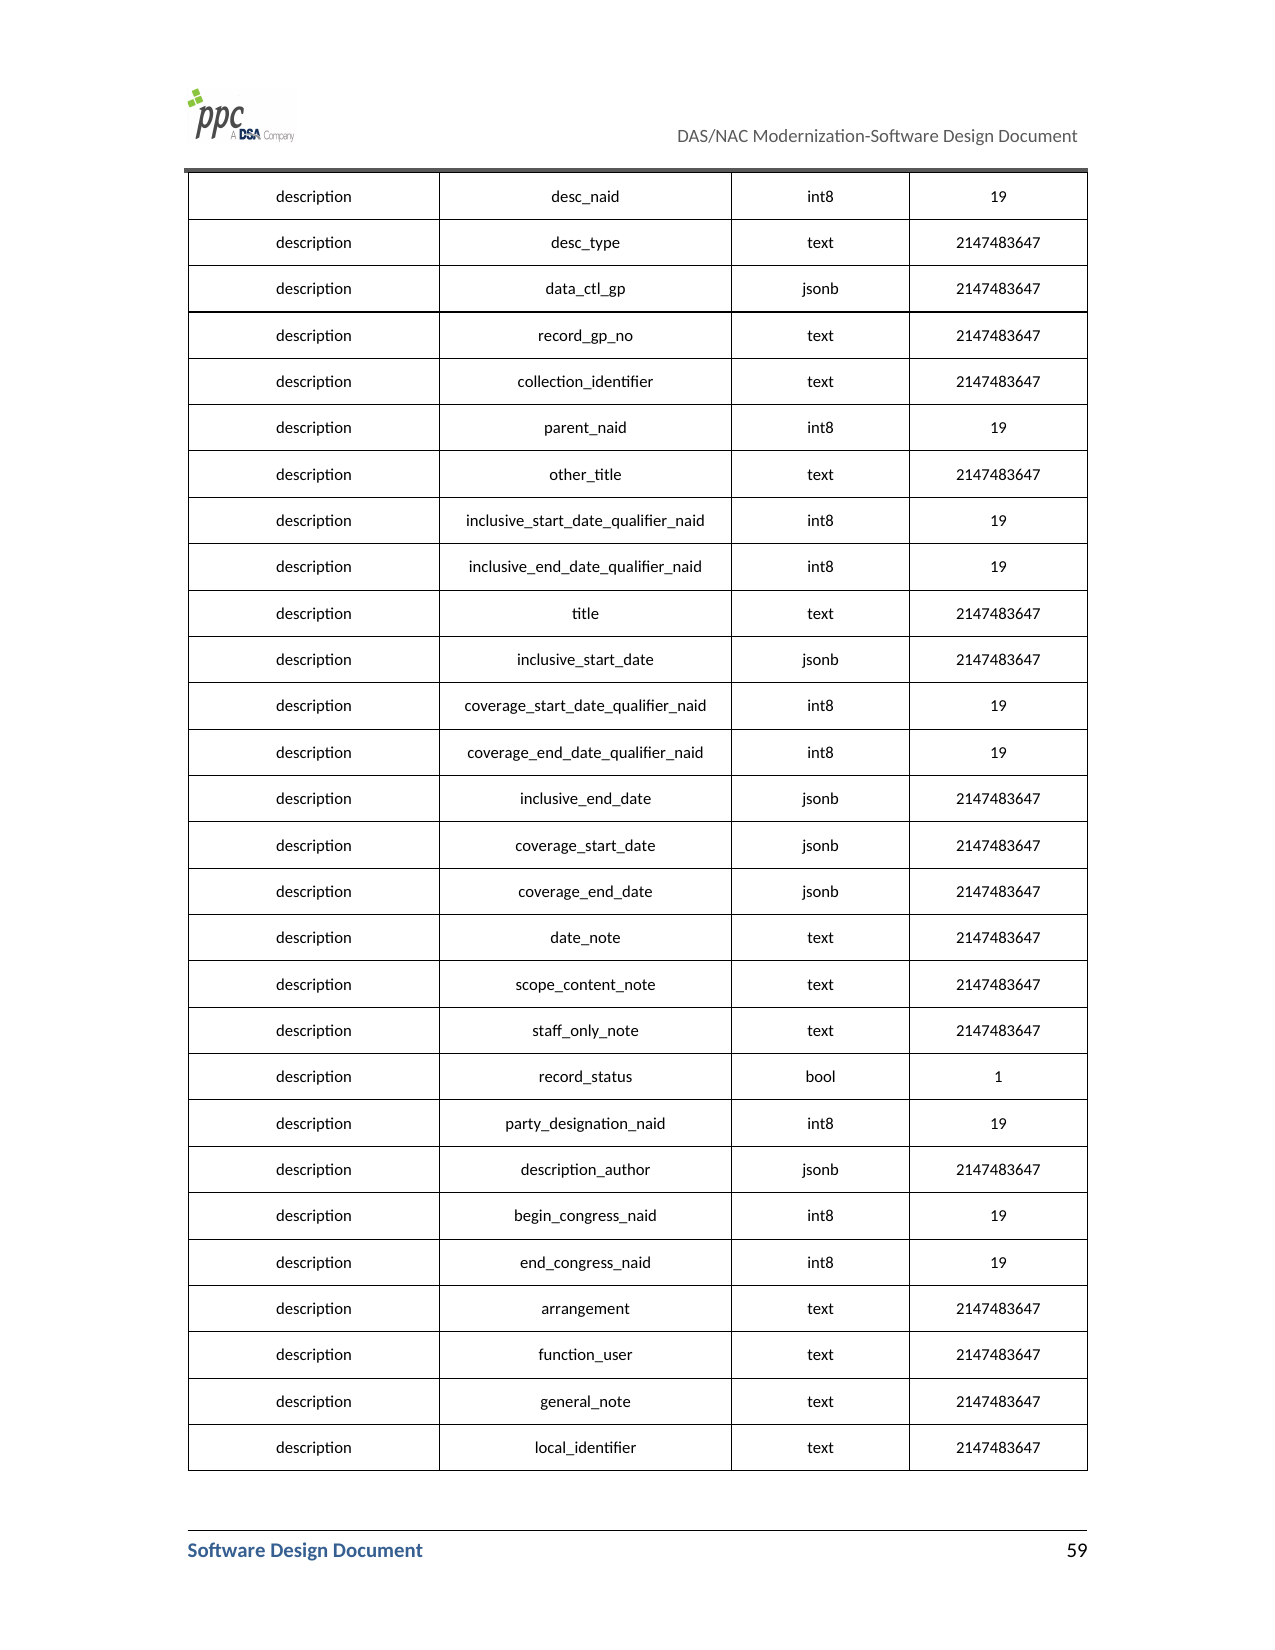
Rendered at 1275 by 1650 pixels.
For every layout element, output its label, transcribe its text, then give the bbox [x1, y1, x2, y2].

table_cell 2147483647 [910, 961, 1087, 1007]
table_cell inclusive_start_date_qualifier_naid [440, 498, 731, 543]
table_cell description [189, 961, 439, 1007]
table_cell 2147483647 [910, 822, 1087, 868]
table_cell int8 [732, 1240, 909, 1285]
table_cell arrangement [440, 1286, 731, 1331]
table_cell 19 [910, 1193, 1087, 1238]
table_cell text [732, 220, 909, 265]
table_cell jsonb [732, 776, 909, 821]
table_cell text [732, 591, 909, 636]
table_cell general_note [440, 1379, 731, 1424]
table_cell description [189, 1008, 439, 1053]
table_cell inclusive_start_date [440, 637, 731, 682]
table_cell int8 [732, 544, 909, 589]
table_cell description_author [440, 1147, 731, 1192]
table_cell description [189, 544, 439, 589]
table_cell 19 [910, 1100, 1087, 1146]
table_cell data_ctl_gp [440, 266, 731, 311]
table_cell int8 [732, 730, 909, 775]
table_cell int8 [732, 1193, 909, 1238]
table_cell date_note [440, 915, 731, 960]
table_cell text [732, 1332, 909, 1377]
table_cell coverage_end_date_qualifier_naid [440, 730, 731, 775]
table_cell 2147483647 [910, 313, 1087, 358]
table_cell description [189, 1286, 439, 1331]
table_cell 2147483647 [910, 591, 1087, 636]
table_cell text [732, 313, 909, 358]
table_cell description [189, 1379, 439, 1424]
table_cell description [189, 359, 439, 404]
table_cell local_identifier [440, 1425, 731, 1470]
table_cell description [189, 869, 439, 914]
table_cell text [732, 359, 909, 404]
table_cell 2147483647 [910, 776, 1087, 821]
table_cell text [732, 451, 909, 497]
table_cell end_congress_naid [440, 1240, 731, 1285]
table_cell bool [732, 1054, 909, 1099]
table_cell int8 [732, 683, 909, 728]
table_cell record_status [440, 1054, 731, 1099]
table_cell text [732, 1425, 909, 1470]
table_cell 19 [910, 405, 1087, 450]
table_cell text [732, 1008, 909, 1053]
table_cell jsonb [732, 1147, 909, 1192]
table_cell party_designation_naid [440, 1100, 731, 1146]
table_cell text [732, 1286, 909, 1331]
table_cell description [189, 776, 439, 821]
table_cell description [189, 451, 439, 497]
table_cell record_gp_no [440, 313, 731, 358]
table_cell 2147483647 [910, 359, 1087, 404]
table_cell jsonb [732, 869, 909, 914]
table_cell jsonb [732, 822, 909, 868]
table_cell 2147483647 [910, 915, 1087, 960]
table_cell 2147483647 [910, 1147, 1087, 1192]
table_cell description [189, 1193, 439, 1238]
table_cell 1 [910, 1054, 1087, 1099]
table_cell other_title [440, 451, 731, 497]
table_cell 19 [910, 544, 1087, 589]
table_cell description [189, 730, 439, 775]
table_cell description [189, 1100, 439, 1146]
table_cell description [189, 1240, 439, 1285]
table_cell title [440, 591, 731, 636]
table_cell 2147483647 [910, 1286, 1087, 1331]
table_cell 2147483647 [910, 1332, 1087, 1377]
table_cell staff_only_note [440, 1008, 731, 1053]
table_cell description [189, 1332, 439, 1377]
table_cell 2147483647 [910, 1008, 1087, 1053]
table_cell desc_type [440, 220, 731, 265]
table_cell text [732, 961, 909, 1007]
table_cell collection_identifier [440, 359, 731, 404]
table_cell 2147483647 [910, 1425, 1087, 1470]
table_cell coverage_end_date [440, 869, 731, 914]
table_cell 2147483647 [910, 266, 1087, 311]
table_cell 19 [910, 683, 1087, 728]
table_cell 2147483647 [910, 869, 1087, 914]
table_cell description [189, 498, 439, 543]
table_cell description [189, 1054, 439, 1099]
table_cell description [189, 1147, 439, 1192]
table_cell 19 [910, 498, 1087, 543]
table_cell description [189, 591, 439, 636]
table_cell begin_congress_naid [440, 1193, 731, 1238]
table_cell 2147483647 [910, 451, 1087, 497]
table_cell text [732, 915, 909, 960]
table_cell desc_naid [440, 173, 731, 219]
table_cell 2147483647 [910, 1379, 1087, 1424]
table_cell parent_naid [440, 405, 731, 450]
table_cell coverage_start_date_qualifier_naid [440, 683, 731, 728]
table_cell description [189, 313, 439, 358]
table_cell jsonb [732, 637, 909, 682]
table_cell description [189, 915, 439, 960]
table_cell inclusive_end_date [440, 776, 731, 821]
picture [187, 87, 297, 143]
table_cell description [189, 266, 439, 311]
table_cell scope_content_note [440, 961, 731, 1007]
table_cell description [189, 1425, 439, 1470]
table_cell int8 [732, 498, 909, 543]
table_cell description [189, 173, 439, 219]
table_cell 2147483647 [910, 220, 1087, 265]
table_cell description [189, 822, 439, 868]
table_cell 2147483647 [910, 637, 1087, 682]
table_cell function_user [440, 1332, 731, 1377]
table_cell description [189, 405, 439, 450]
table_cell int8 [732, 405, 909, 450]
table_cell description [189, 220, 439, 265]
table_cell jsonb [732, 266, 909, 311]
table_cell text [732, 1379, 909, 1424]
table_cell description [189, 683, 439, 728]
table_cell int8 [732, 173, 909, 219]
table_cell inclusive_end_date_qualifier_naid [440, 544, 731, 589]
table_cell description [189, 637, 439, 682]
table_cell int8 [732, 1100, 909, 1146]
table_cell 19 [910, 730, 1087, 775]
table_cell 19 [910, 173, 1087, 219]
table_cell 19 [910, 1240, 1087, 1285]
table_cell coverage_start_date [440, 822, 731, 868]
